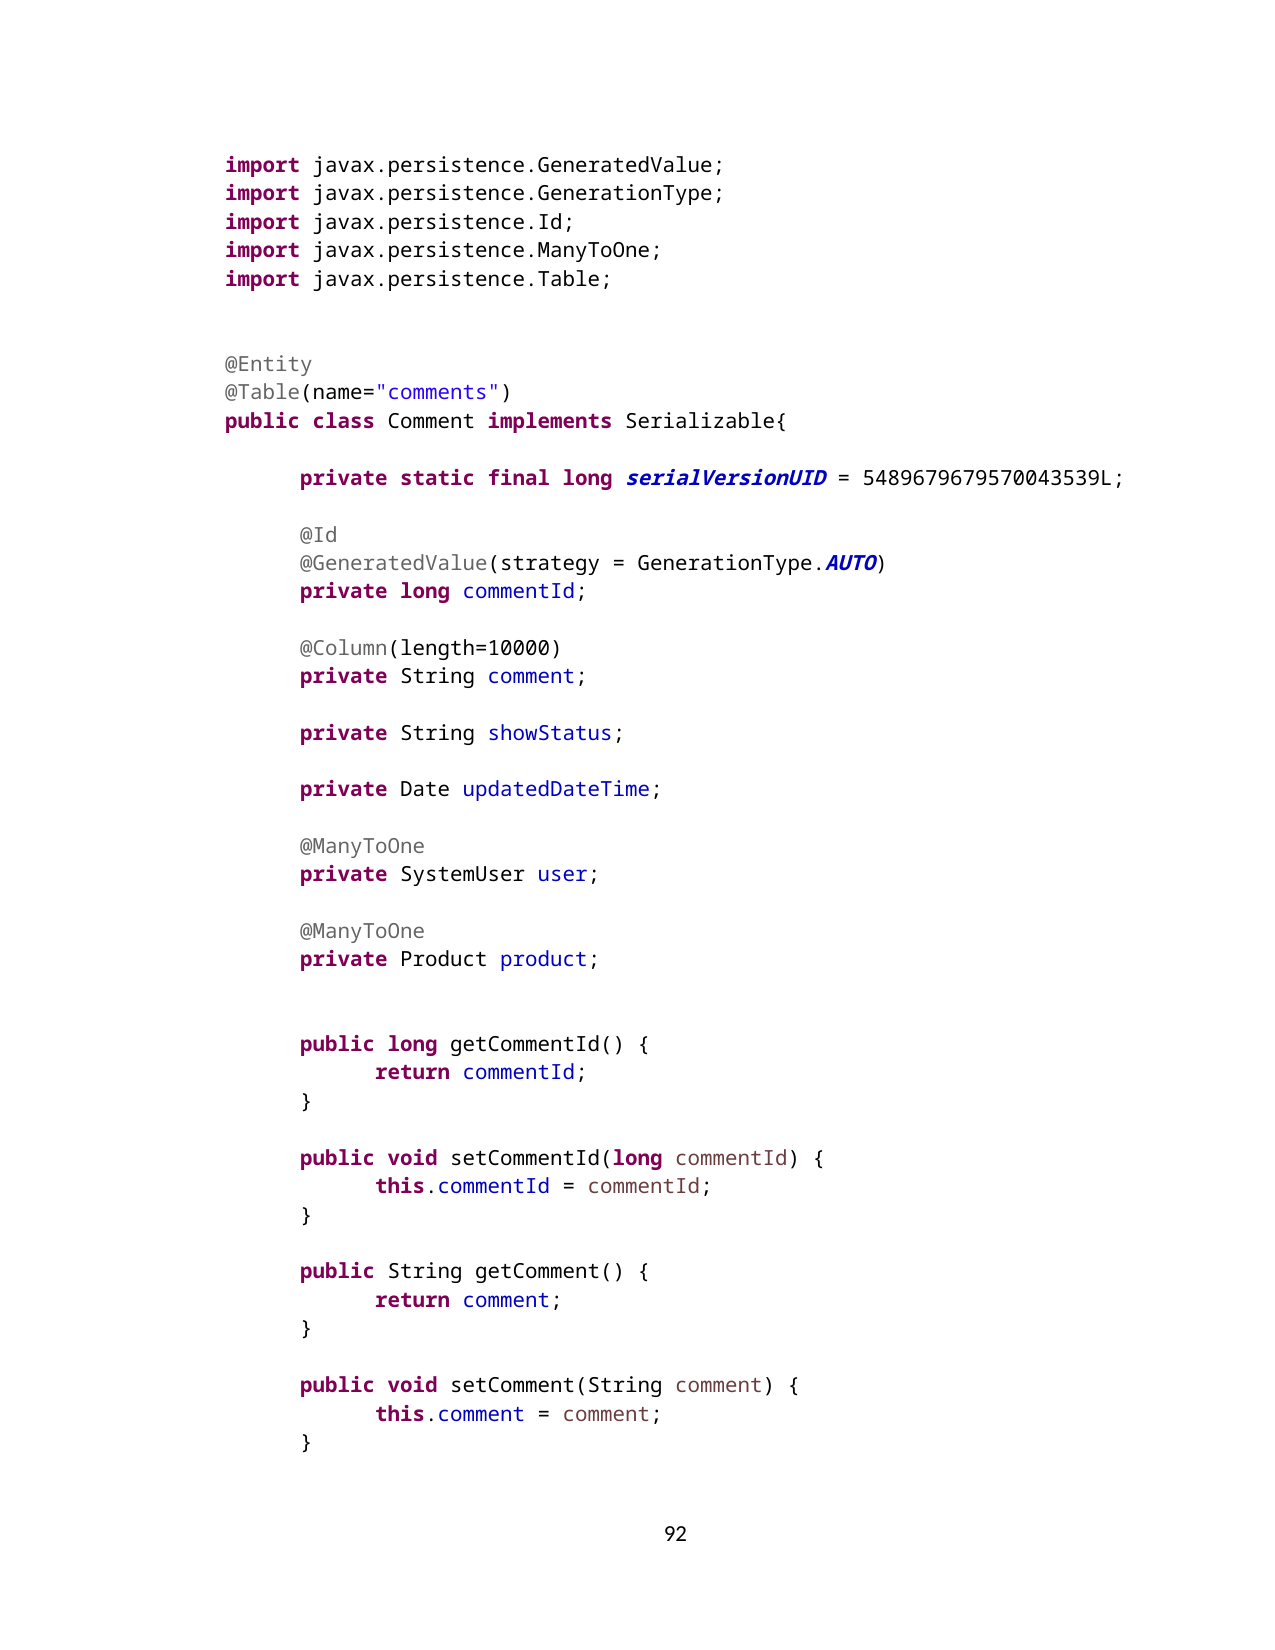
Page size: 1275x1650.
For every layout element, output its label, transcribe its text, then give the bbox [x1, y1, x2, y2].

text @Column(length=10000) [225, 633, 1125, 661]
text return comment; [225, 1285, 1125, 1313]
text public class Comment implements Serializable{ [225, 406, 1125, 434]
text @Id [225, 520, 1125, 548]
text } [225, 1200, 1125, 1228]
text private String showStatus; [225, 718, 1125, 746]
text @Table(name="comments") [225, 377, 1125, 406]
text import javax.persistence.ManyToOne; [225, 235, 1125, 264]
text this.comment = comment; [225, 1399, 1125, 1427]
text private static final long serialVersionUID = 5489679679570043539L; [225, 463, 1125, 491]
text public void setCommentId(long commentId) { [225, 1143, 1125, 1171]
text public long getCommentId() { [225, 1029, 1125, 1057]
text import javax.persistence.GeneratedValue; [225, 150, 1125, 178]
text private long commentId; [225, 577, 1125, 605]
text @GeneratedValue(strategy = GenerationType.AUTO) [225, 548, 1125, 577]
text public String getComment() { [225, 1257, 1125, 1285]
text public void setComment(String comment) { [225, 1370, 1125, 1399]
text private SystemUser user; [225, 859, 1125, 888]
text private String comment; [225, 661, 1125, 690]
text @Entity [225, 349, 1125, 377]
text import javax.persistence.GenerationType; [225, 178, 1125, 207]
text } [225, 1086, 1125, 1114]
text @ManyToOne [225, 916, 1125, 944]
text this.commentId = commentId; [225, 1171, 1125, 1200]
text private Date updatedDateTime; [225, 774, 1125, 803]
text import javax.persistence.Table; [225, 264, 1125, 292]
text } [225, 1313, 1125, 1342]
text import javax.persistence.Id; [225, 207, 1125, 235]
text @ManyToOne [225, 831, 1125, 859]
text return commentId; [225, 1057, 1125, 1086]
text private Product product; [225, 944, 1125, 973]
text } [225, 1427, 1125, 1456]
